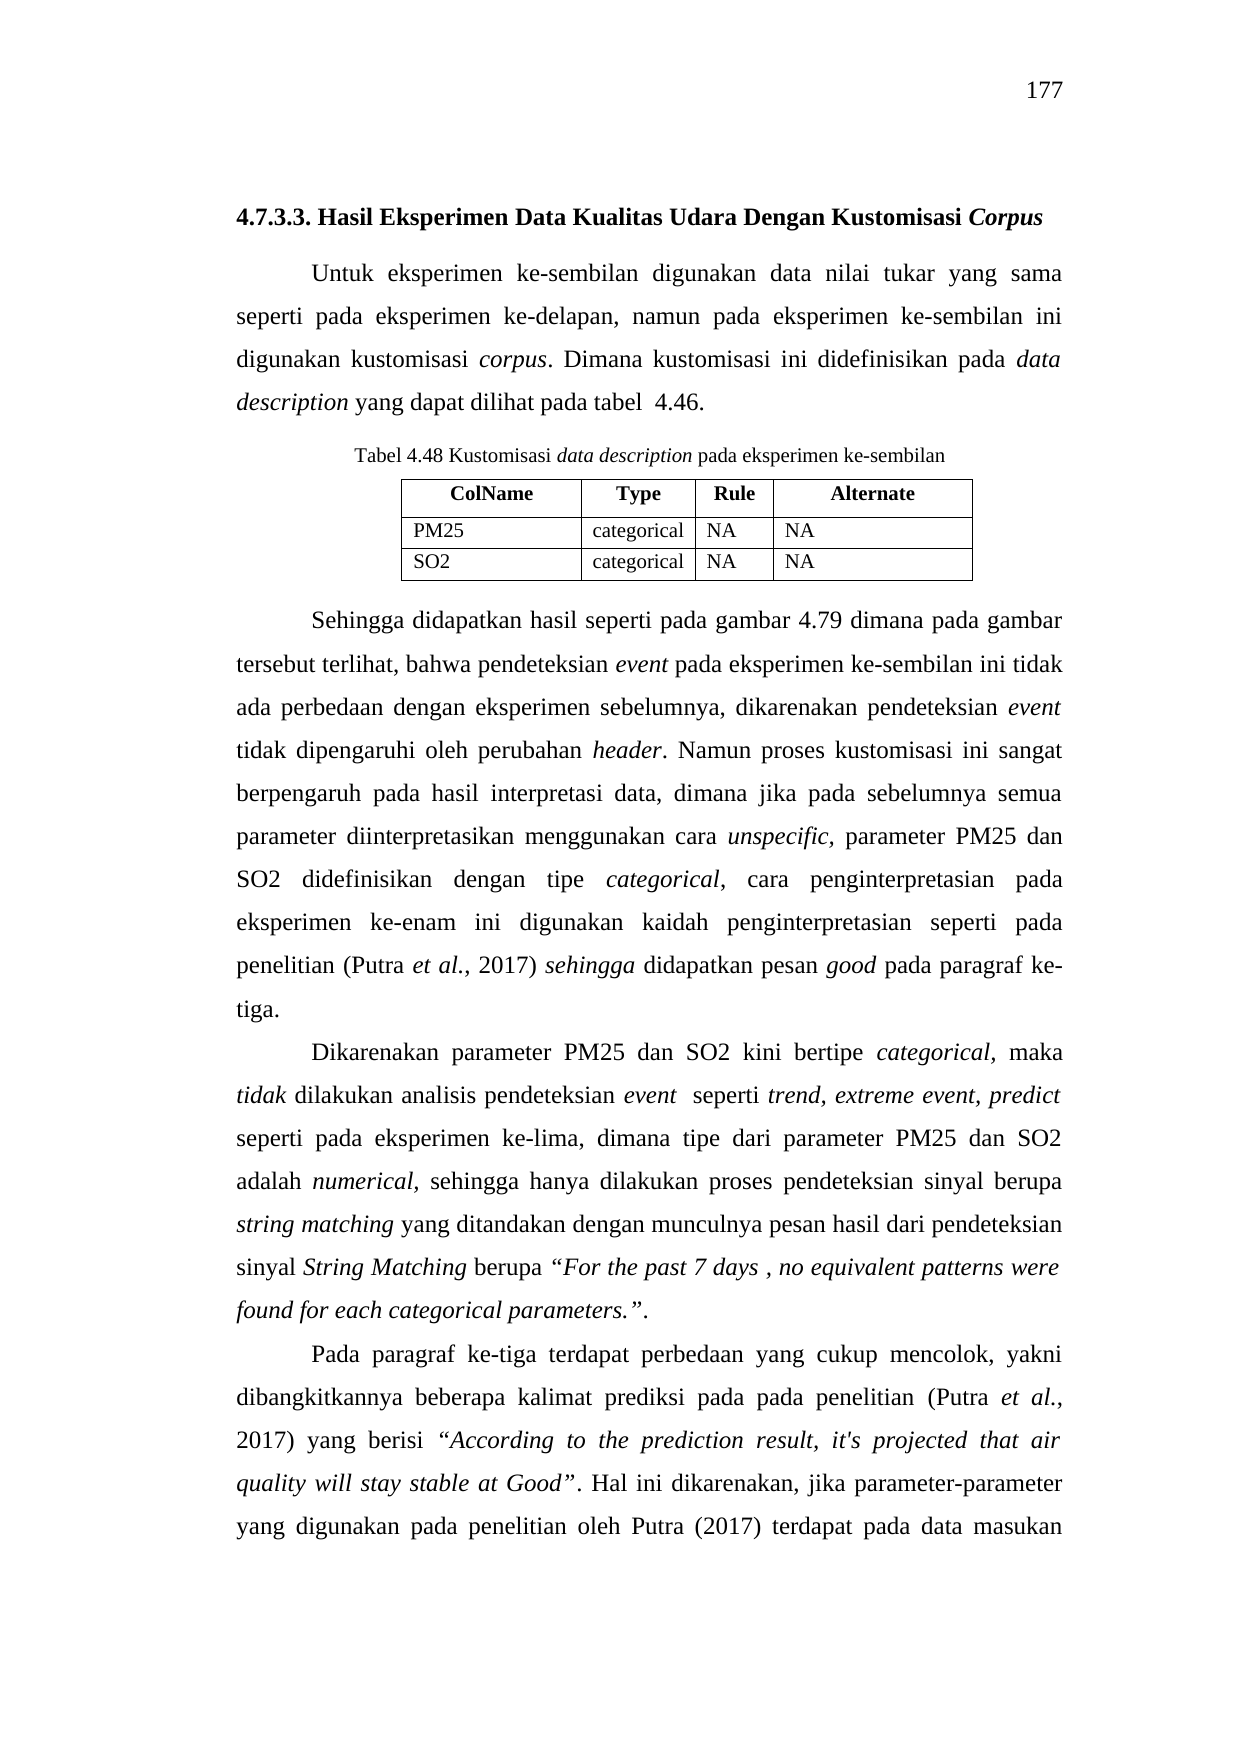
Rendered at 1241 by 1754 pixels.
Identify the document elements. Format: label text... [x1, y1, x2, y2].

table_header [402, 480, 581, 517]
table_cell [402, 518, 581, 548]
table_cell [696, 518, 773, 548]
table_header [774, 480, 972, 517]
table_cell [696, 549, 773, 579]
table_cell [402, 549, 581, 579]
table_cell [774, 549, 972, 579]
text Dikarenakan parameter PM25 dan SO2 kini bertipe categorical, maka tidak dilakukan analisis pendeteksian event seperti trend, extreme event, predict seperti pada eksperimen ke-lima, dimana tipe dari parameter PM25 dan SO2 adalah numerical, sehingga hanya dilakukan proses pendeteksian sinyal berupa string matching yang ditandakan dengan munculnya pesan hasil dari pendeteksian sinyal String Matching berupa “For the past 7 days , no equivalent patterns were found for each categorical parameters.”. [236, 1037, 1063, 1324]
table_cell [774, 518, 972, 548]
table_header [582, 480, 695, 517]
text Tabel 4.48 Kustomisasi data description pada eksperimen ke-sembilan [236, 443, 1063, 467]
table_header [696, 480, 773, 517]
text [236, 1339, 1063, 1540]
text Untuk eksperimen ke-sembilan digunakan data nilai tukar yang sama seperti pada eksperimen ke-delapan, namun pada eksperimen ke-sembilan ini digunakan kustomisasi corpus. Dimana kustomisasi ini didefinisikan pada data description yang dapat dilihat pada tabel 4.46. [236, 258, 1063, 416]
list Hasil Eksperimen Data Kualitas Udara Dengan Kustomisasi Corpus [162, 202, 1063, 231]
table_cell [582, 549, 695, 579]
text Sehingga didapatkan hasil seperti pada gambar 4.79 dimana pada gambar tersebut terlihat, bahwa pendeteksian event pada eksperimen ke-sembilan ini tidak ada perbedaan dengan eksperimen sebelumnya, dikarenakan pendeteksian event tidak dipengaruhi oleh perubahan header. Namun proses kustomisasi ini sangat berpengaruh pada hasil interpretasi data, dimana jika pada sebelumnya semua parameter diinterpretasikan menggunakan cara unspecific, parameter PM25 dan SO2 didefinisikan dengan tipe categorical, cara penginterpretasian pada eksperimen ke-enam ini digunakan kaidah penginterpretasian seperti pada penelitian (Putra et al., 2017) sehingga didapatkan pesan good pada paragraf ke-tiga. [236, 606, 1063, 1022]
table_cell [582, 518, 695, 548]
